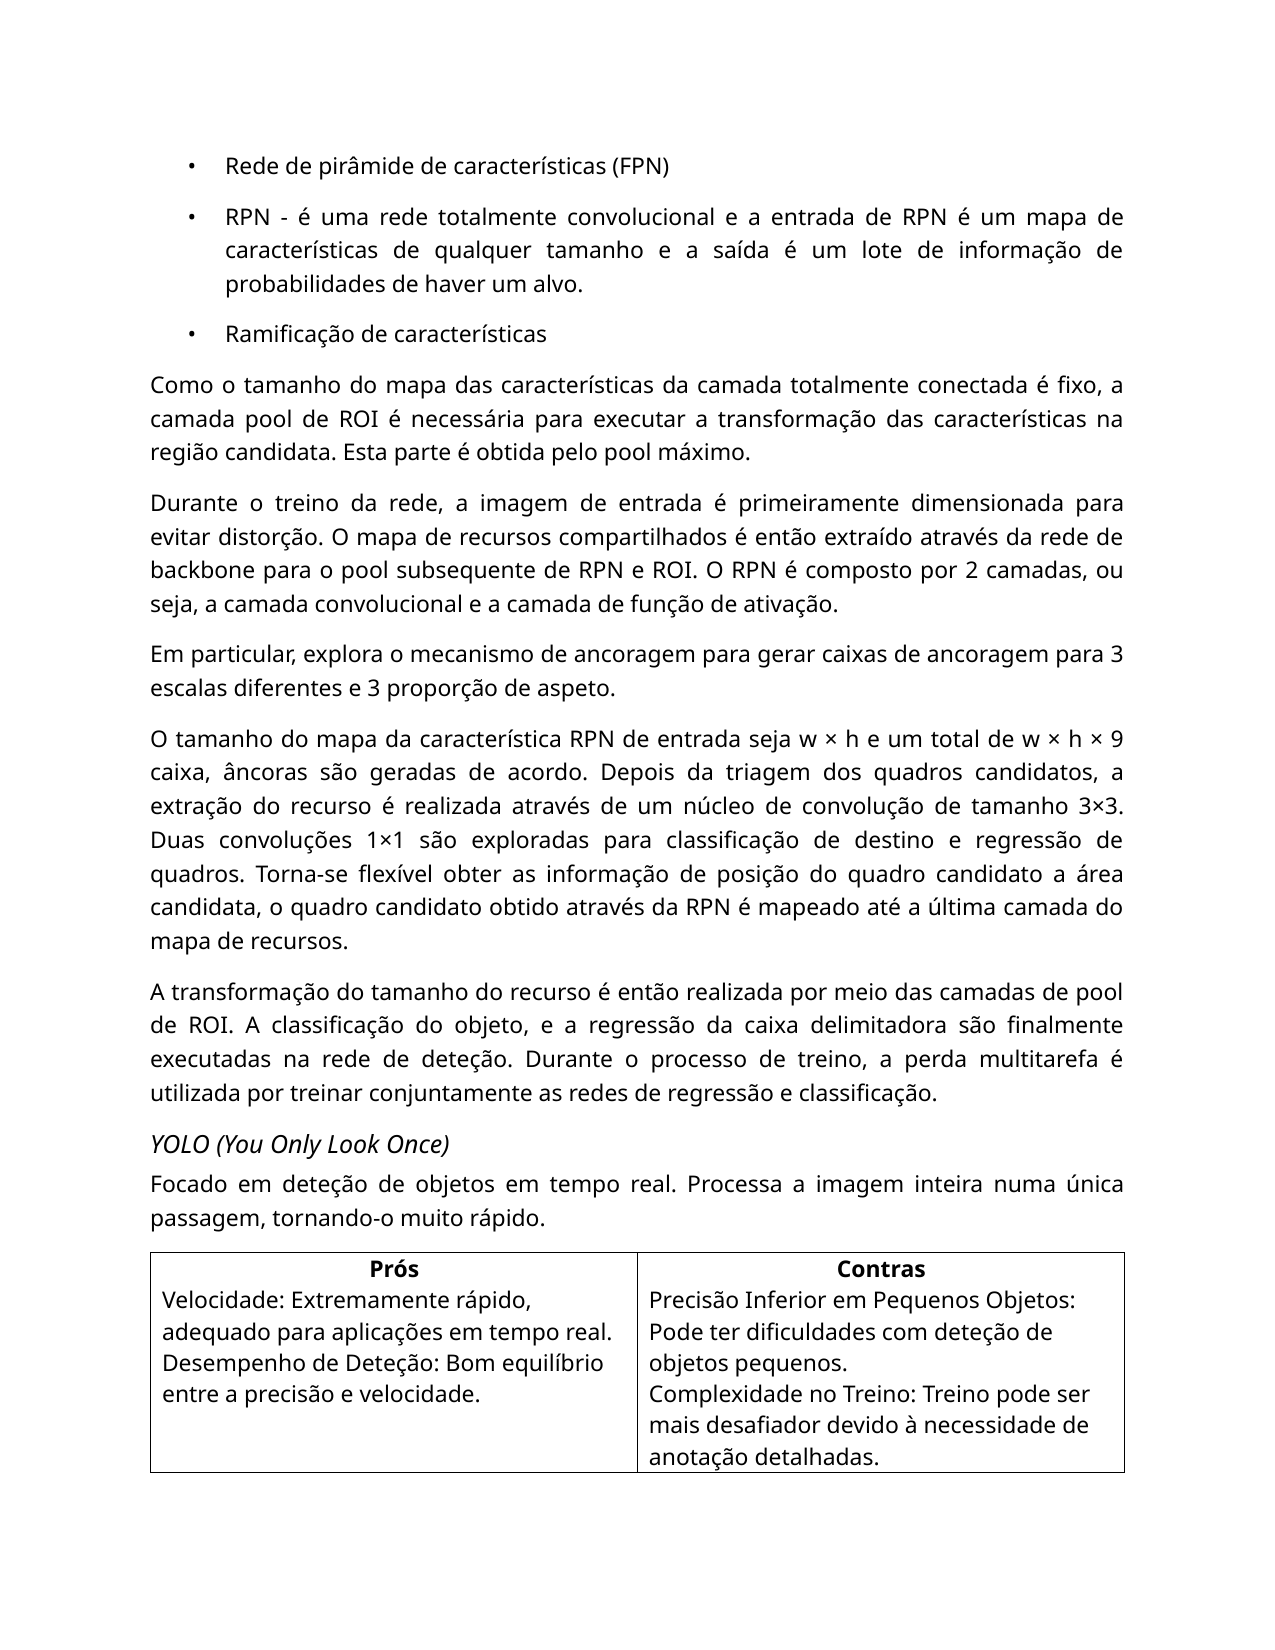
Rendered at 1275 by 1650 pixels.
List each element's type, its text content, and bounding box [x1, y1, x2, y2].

text Em particular, explora o mecanismo de ancoragem para gerar caixas de ancoragem para 3 escalas diferentes e 3 proporção de aspeto. [150, 638, 1125, 703]
text Focado em deteção de objetos em tempo real. Processa a imagem inteira numa única passagem, tornando-o muito rápido. [150, 1168, 1125, 1233]
text A transformação do tamanho do recurso é então realizada por meio das camadas de pool de ROI. A classificação do objeto, e a regressão da caixa delimitadora são finalmente executadas na rede de deteção. Durante o processo de treino, a perda multitarefa é utilizada por treinar conjuntamente as redes de regressão e classificação. [150, 975, 1125, 1108]
list Rede de pirâmide de características (FPN) [187, 150, 1125, 181]
table_header Prós Velocidade: Extremamente rápido, adequado para aplicações em tempo real. Desempenho de Deteção: Bom equilíbrio entre a precisão e velocidade. [151, 1253, 637, 1472]
list RPN - é uma rede totalmente convolucional e a entrada de RPN é um mapa de características de qualquer tamanho e a saída é um lote de informação de probabilidades de haver um alvo. [187, 200, 1125, 299]
table_header Contras Precisão Inferior em Pequenos Objetos: Pode ter dificuldades com deteção de objetos pequenos. Complexidade no Treino: Treino pode ser mais desafiador devido à necessidade de anotação detalhadas. [638, 1253, 1124, 1472]
subtitle YOLO (You Only Look Once) [150, 1127, 1125, 1161]
text Durante o treino da rede, a imagem de entrada é primeiramente dimensionada para evitar distorção. O mapa de recursos compartilhados é então extraído através da rede de backbone para o pool subsequente de RPN e ROI. O RPN é composto por 2 camadas, ou seja, a camada convolucional e a camada de função de ativação. [150, 487, 1125, 619]
list Ramificação de características [187, 318, 1125, 349]
text O tamanho do mapa da característica RPN de entrada seja w × h e um total de w × h × 9 caixa, âncoras são geradas de acordo. Depois da triagem dos quadros candidatos, a extração do recurso é realizada através de um núcleo de convolução de tamanho 3×3. Duas convoluções 1×1 são exploradas para classificação de destino e regressão de quadros. Torna-se flexível obter as informação de posição do quadro candidato a área candidata, o quadro candidato obtido através da RPN é mapeado até a última camada do mapa de recursos. [150, 722, 1125, 956]
text Como o tamanho do mapa das características da camada totalmente conectada é fixo, a camada pool de ROI é necessária para executar a transformação das características na região candidata. Esta parte é obtida pelo pool máximo. [150, 369, 1125, 467]
